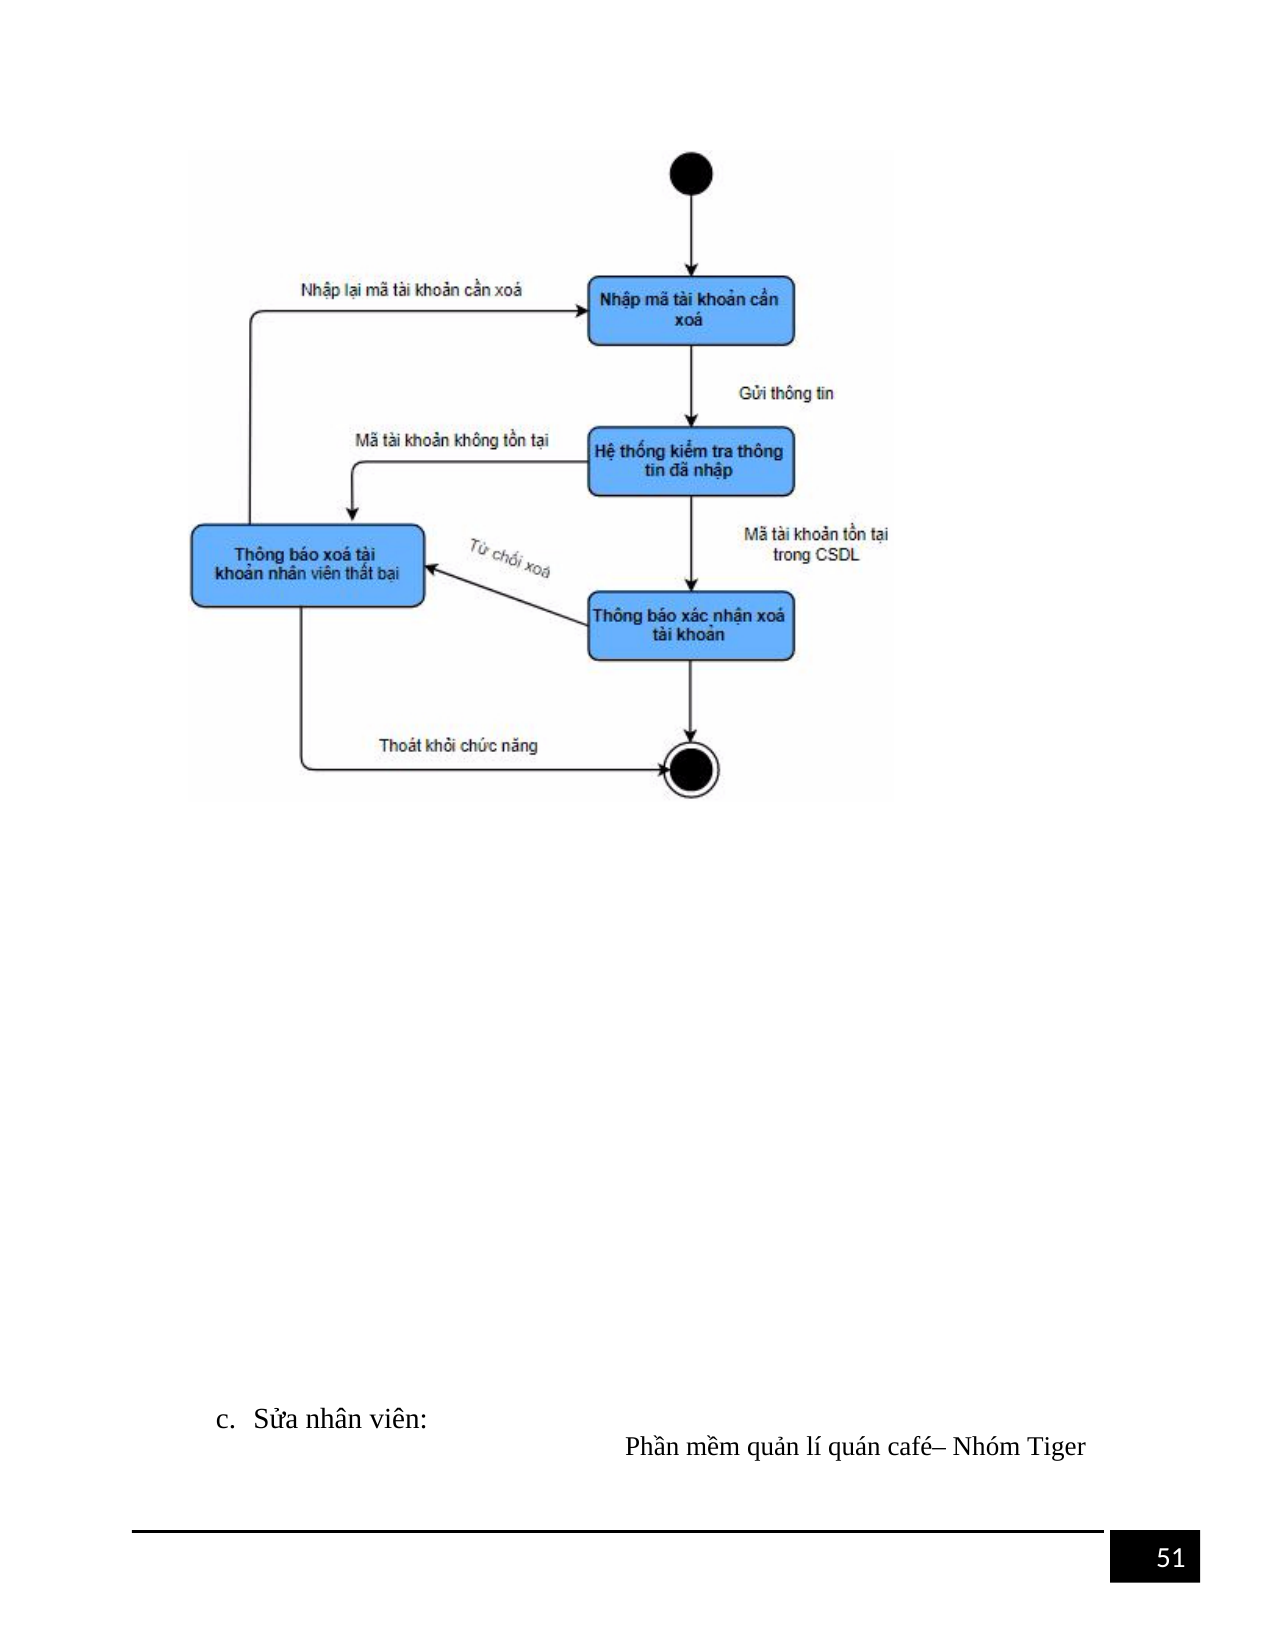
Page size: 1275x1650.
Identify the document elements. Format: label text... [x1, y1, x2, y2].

list Sửa nhân viên: [216, 1401, 1125, 1435]
picture [187, 150, 894, 802]
